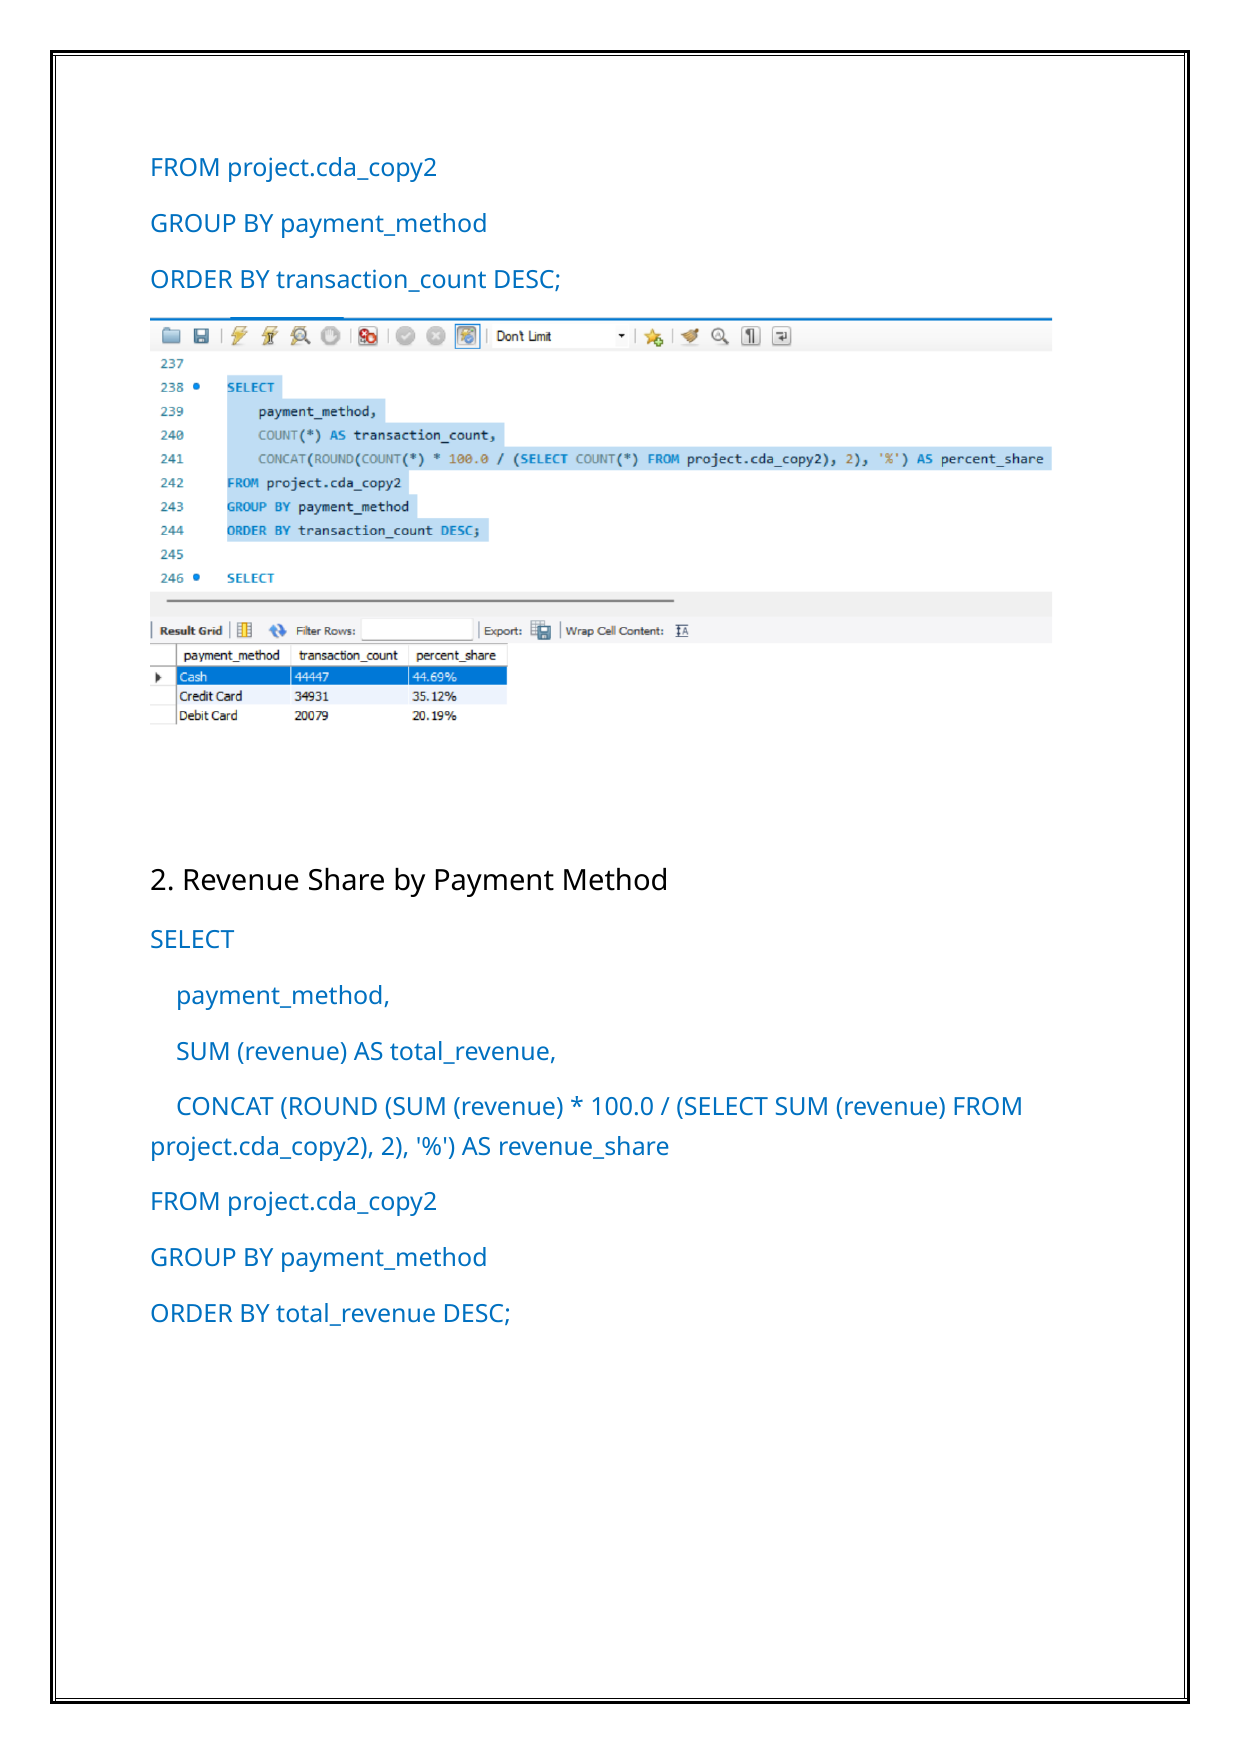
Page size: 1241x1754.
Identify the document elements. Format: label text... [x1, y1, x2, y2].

text 2. Revenue Share by Payment Method [150, 859, 1090, 899]
text ORDER BY total_revenue DESC; [150, 1296, 1090, 1330]
text SUM (revenue) AS total_revenue, [150, 1033, 1090, 1067]
text payment_method, [150, 977, 1090, 1011]
text FROM project.cda_copy2 [150, 1184, 1090, 1218]
text CONCAT (ROUND (SUM (revenue) * 100.0 / (SELECT SUM (revenue) FROM project.cda_copy2), 2), '%') AS revenue_share [150, 1089, 1090, 1162]
picture [150, 317, 1053, 727]
text ORDER BY transaction_count DESC; [150, 262, 1090, 296]
text SELECT [150, 921, 1090, 956]
text GROUP BY payment_method [150, 1240, 1090, 1274]
text GROUP BY payment_method [150, 206, 1090, 240]
text FROM project.cda_copy2 [150, 150, 1090, 184]
